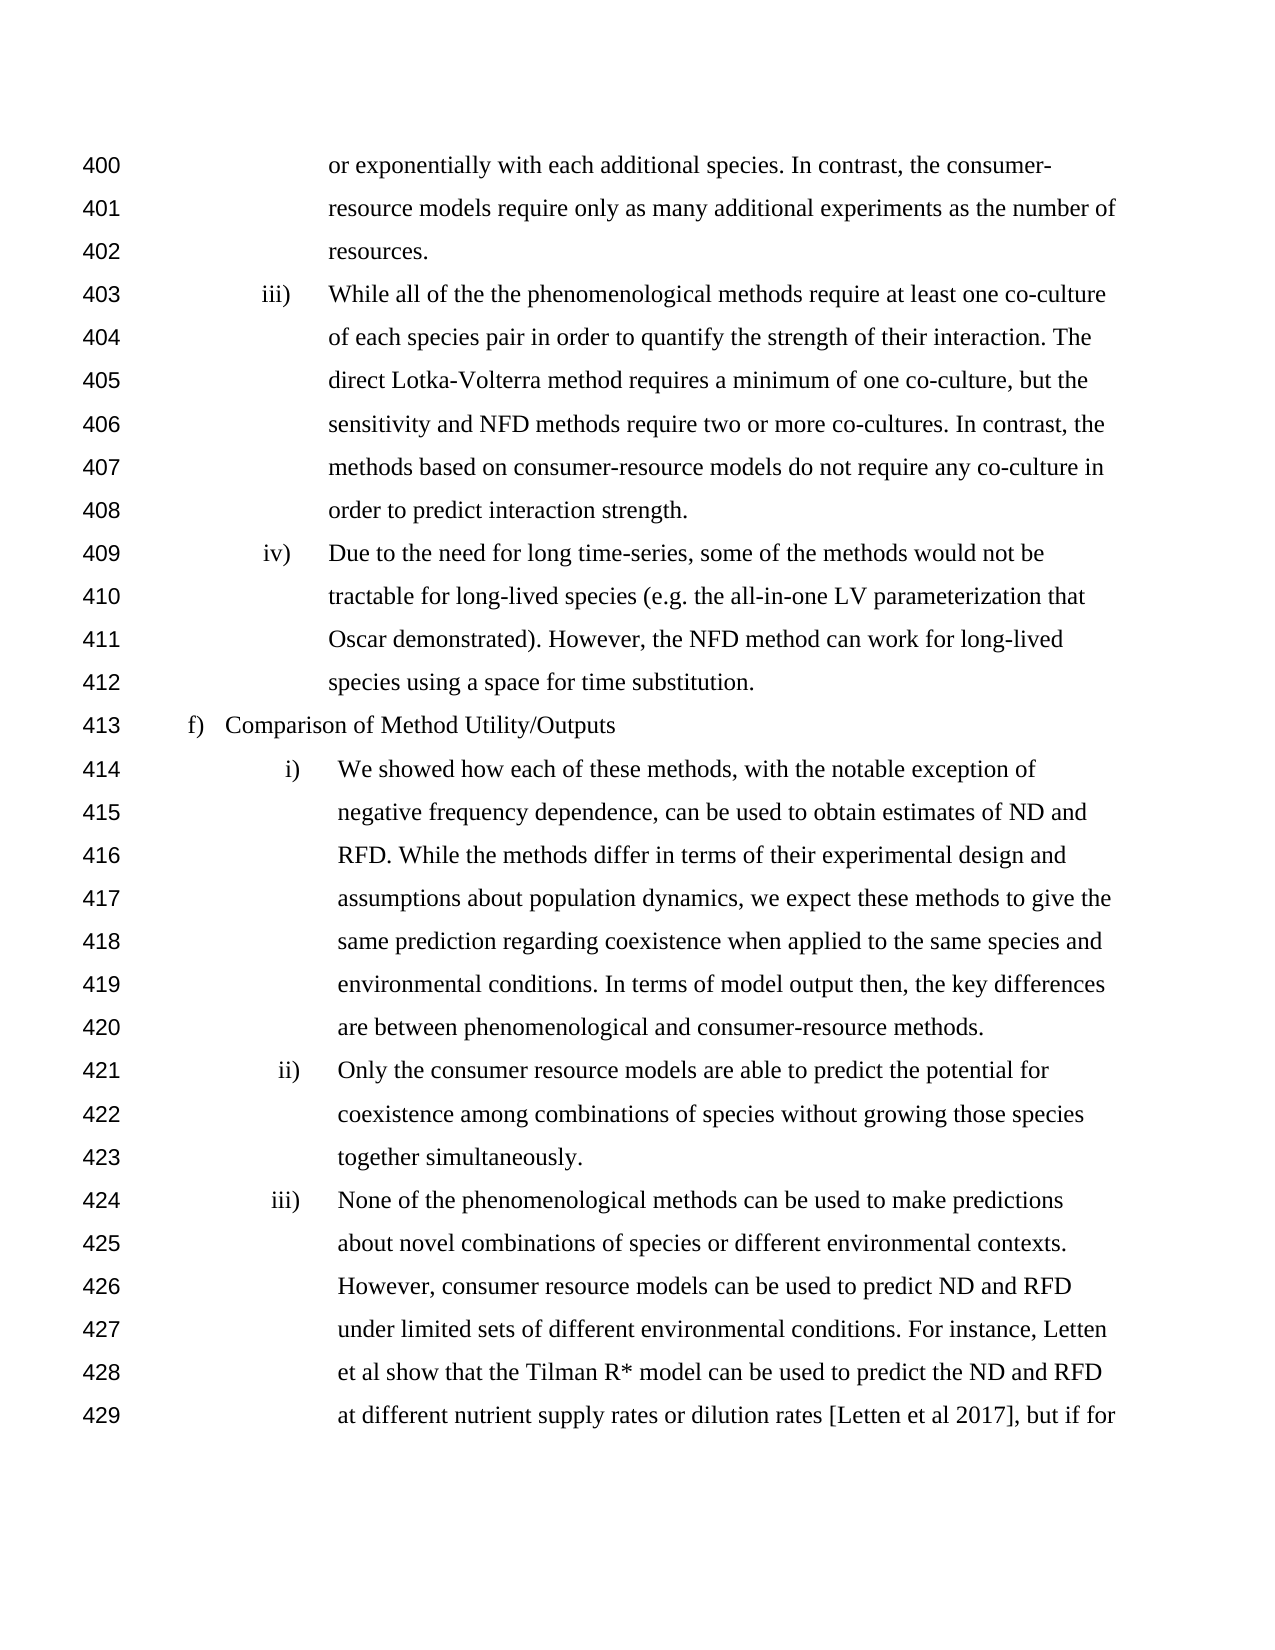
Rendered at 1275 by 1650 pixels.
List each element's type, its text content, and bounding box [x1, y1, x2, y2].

list Comparison of Method Utility/Outputs [187, 711, 1125, 739]
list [300, 1185, 1125, 1429]
list Only the consumer resource models are able to predict the potential for coexistence among combinations of species without growing those species together simultaneously. [300, 1056, 1125, 1171]
list While all of the the phenomenological methods require at least one co-culture of each species pair in order to quantify the strength of their interaction. The direct Lotka-Volterra method requires a minimum of one co-culture, but the sensitivity and NFD methods require two or more co-cultures. In contrast, the methods based on consumer-resource models do not require any co-culture in order to predict interaction strength. [291, 279, 1125, 524]
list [291, 150, 1125, 265]
list We showed how each of these methods, with the notable exception of negative frequency dependence, can be used to obtain estimates of ND and RFD. While the methods differ in terms of their experimental design and assumptions about population dynamics, we expect these methods to give the same prediction regarding coexistence when applied to the same species and environmental conditions. In terms of model output then, the key differences are between phenomenological and consumer-resource methods. [300, 754, 1125, 1041]
list Due to the need for long time-series, some of the methods would not be tractable for long-lived species (e.g. the all-in-one LV parameterization that Oscar demonstrated). However, the NFD method can work for long-lived species using a space for time substitution. [291, 538, 1125, 696]
